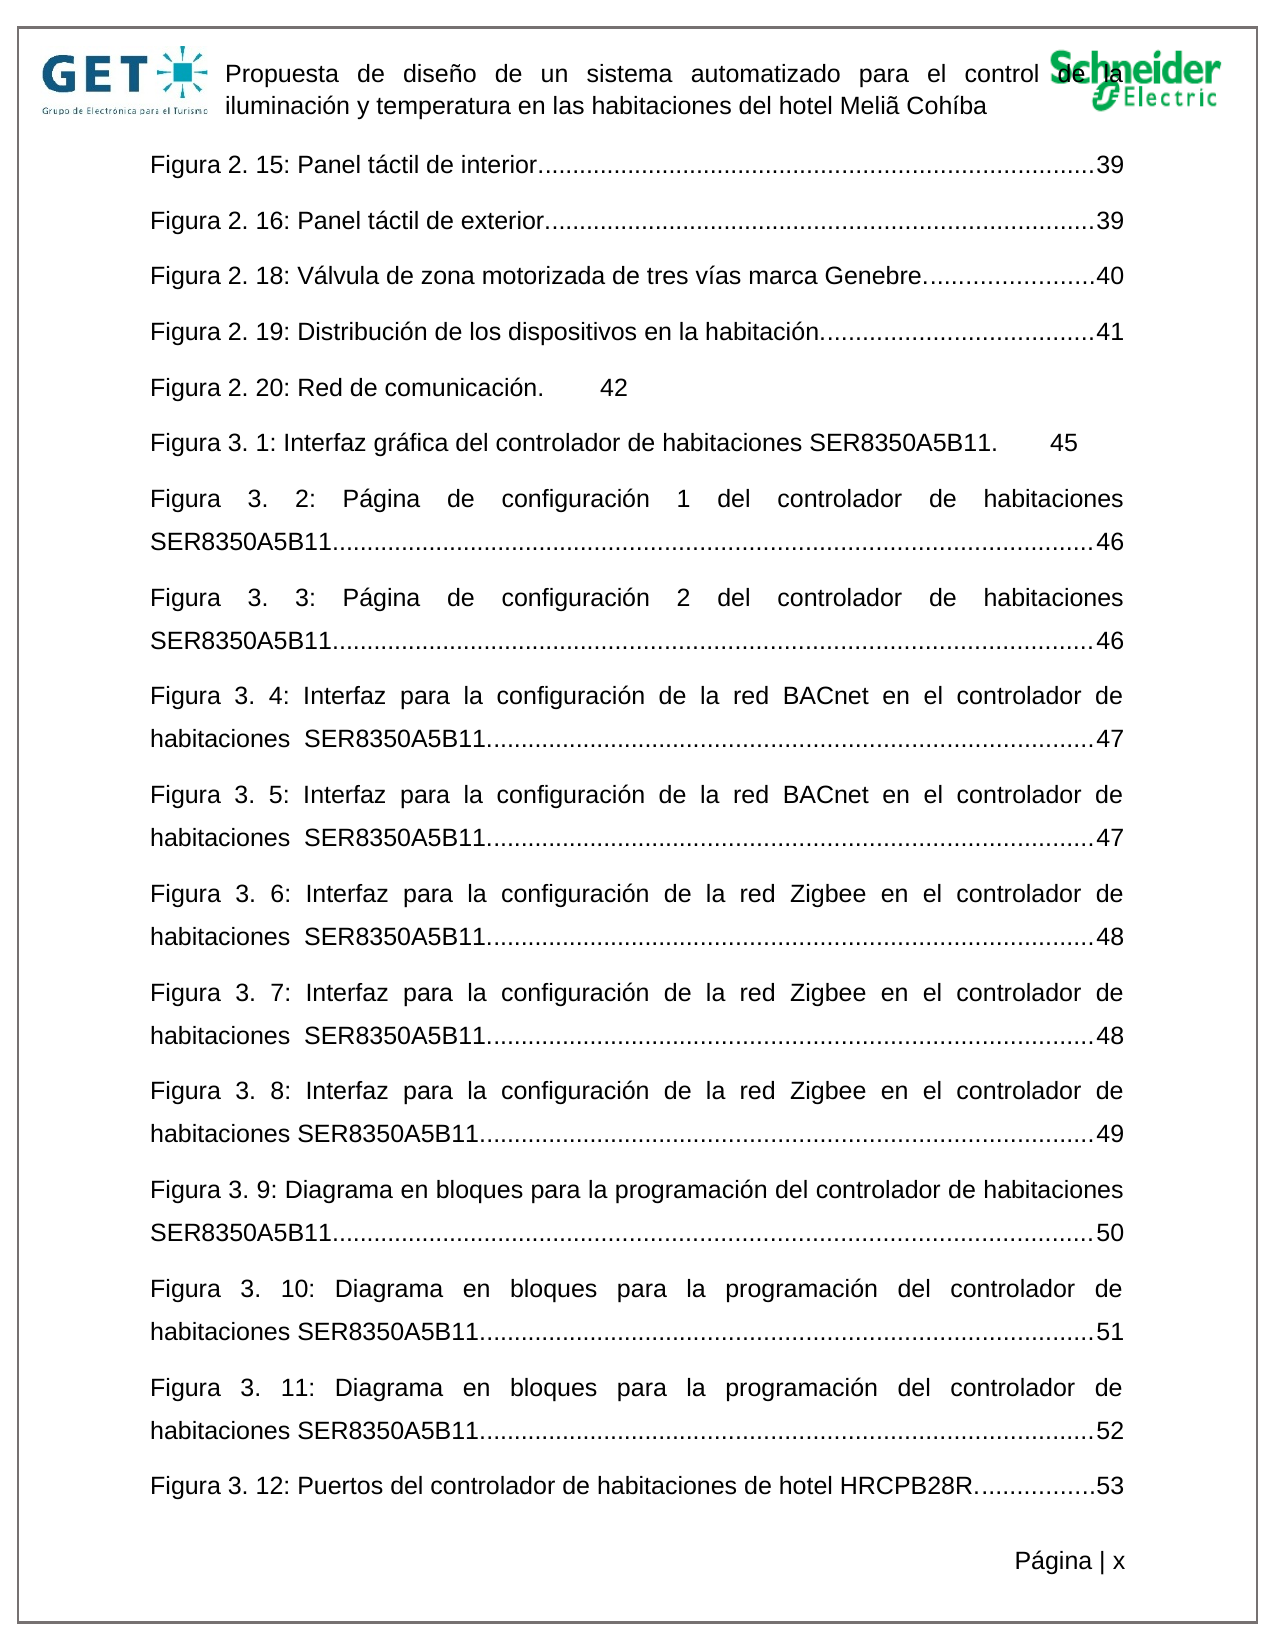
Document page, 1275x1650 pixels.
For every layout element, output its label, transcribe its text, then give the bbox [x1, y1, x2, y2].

text Figura 3. 1: Interfaz gráfica del controlador de habitaciones SER8350A5B11. 45 [150, 428, 1125, 457]
picture [1037, 37, 1238, 119]
text Figura 3. 8: Interfaz para la configuración de la red Zigbee en el controlador de habitaciones SER8350A5B11. 49 [150, 1076, 1125, 1148]
text Figura 3. 11: Diagrama en bloques para la programación del controlador de habitaciones SER8350A5B11. 52 [150, 1372, 1125, 1444]
text Figura 3. 6: Interfaz para la configuración de la red Zigbee en el controlador de habitaciones SER8350A5B11. 48 [150, 879, 1125, 951]
picture [40, 46, 208, 115]
text Figura 3. 4: Interfaz para la configuración de la red BACnet en el controlador de habitaciones SER8350A5B11. 47 [150, 681, 1125, 753]
text Figura 2. 15: Panel táctil de interior. 39 [150, 150, 1125, 179]
text Figura 2. 18: Válvula de zona motorizada de tres vías marca Genebre. 40 [150, 261, 1125, 290]
text Figura 3. 7: Interfaz para la configuración de la red Zigbee en el controlador de habitaciones SER8350A5B11. 48 [150, 977, 1125, 1049]
text Figura 3. 10: Diagrama en bloques para la programación del controlador de habitaciones SER8350A5B11. 51 [150, 1274, 1125, 1346]
text Figura 3. 5: Interfaz para la configuración de la red BACnet en el controlador de habitaciones SER8350A5B11. 47 [150, 780, 1125, 852]
text Figura 3. 2: Página de configuración 1 del controlador de habitaciones SER8350A5B11. 46 [150, 484, 1125, 556]
text Figura 2. 20: Red de comunicación. 42 [150, 372, 1125, 401]
text Figura 3. 9: Diagrama en bloques para la programación del controlador de habitaciones SER8350A5B11. 50 [150, 1175, 1125, 1247]
text Figura 2. 19: Distribución de los dispositivos en la habitación. 41 [150, 317, 1125, 346]
text Figura 3. 3: Página de configuración 2 del controlador de habitaciones SER8350A5B11. 46 [150, 582, 1125, 654]
text Figura 2. 16: Panel táctil de exterior. 39 [150, 206, 1125, 234]
text Figura 3. 12: Puertos del controlador de habitaciones de hotel HRCPB28R. 53 [150, 1471, 1125, 1500]
